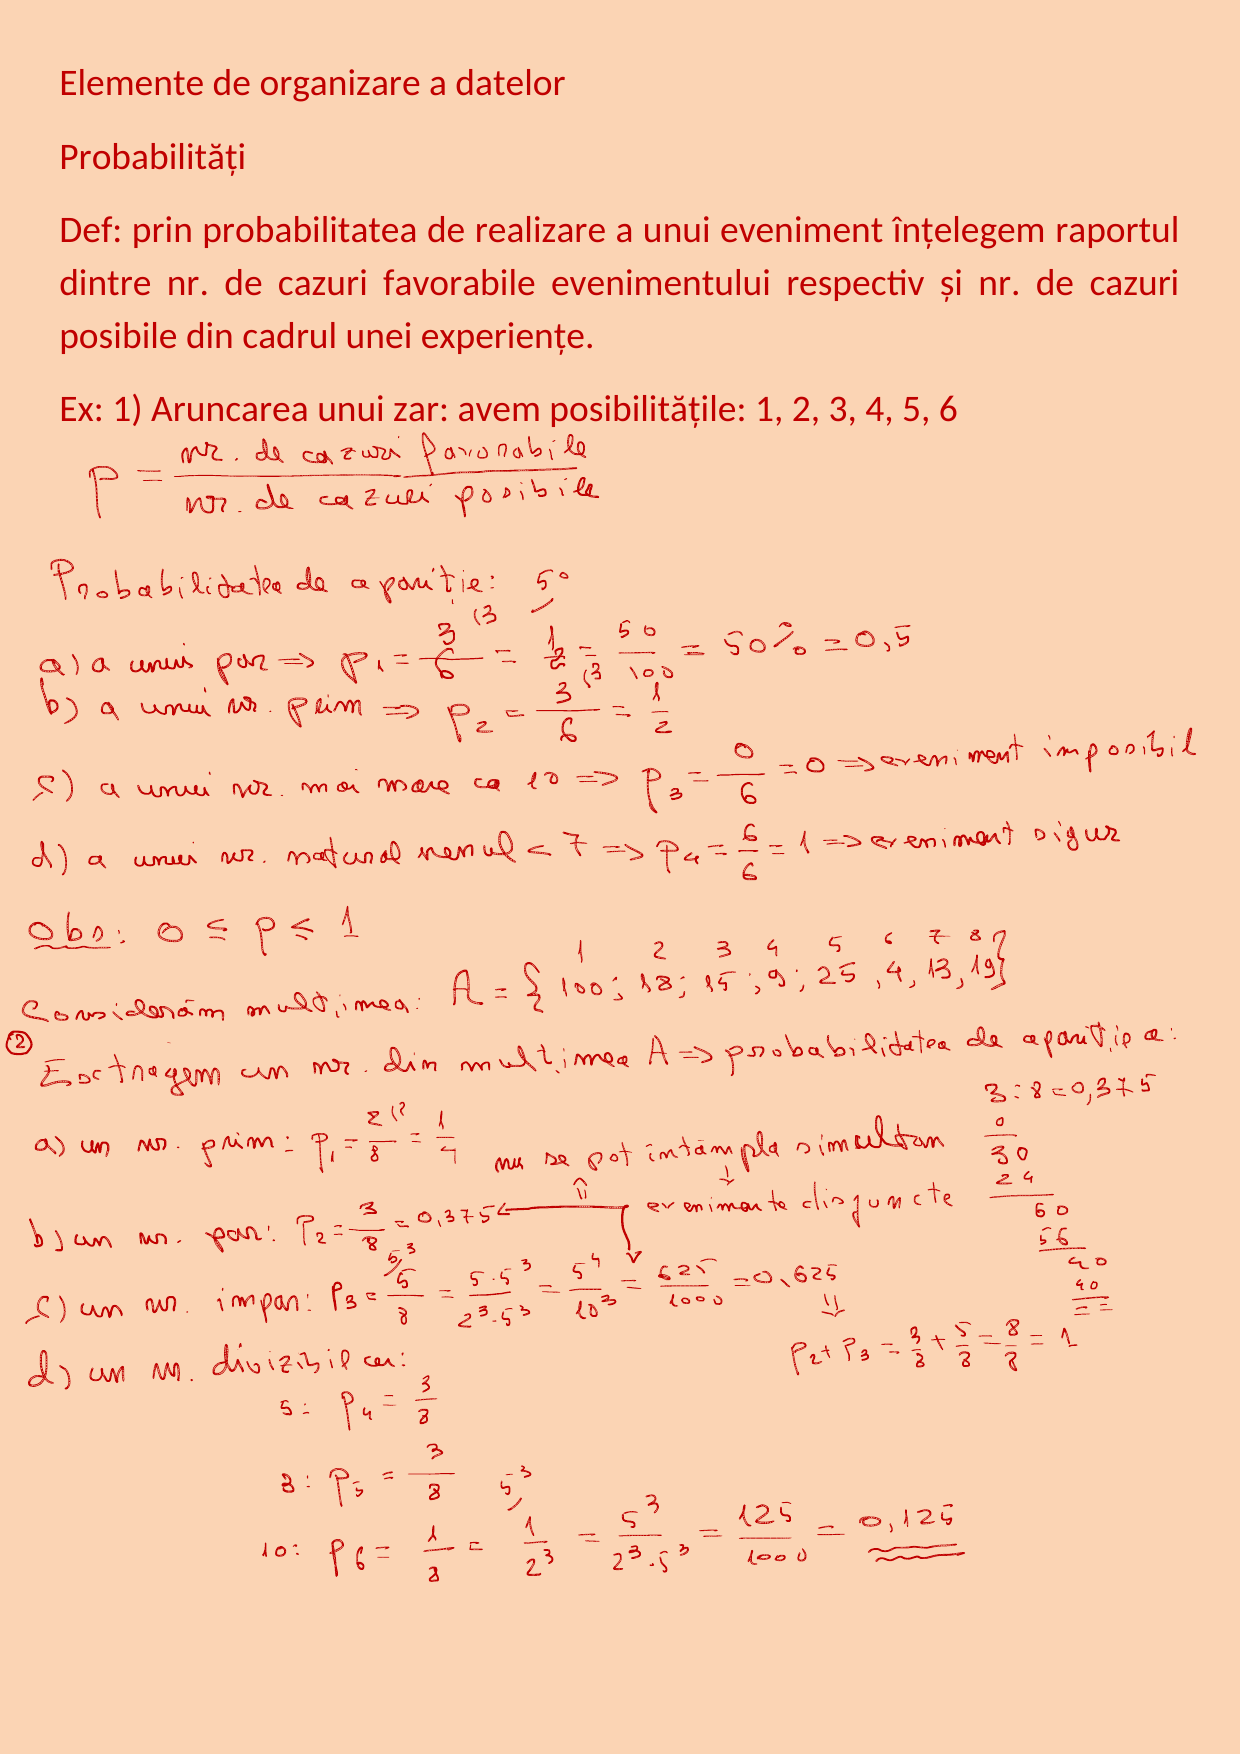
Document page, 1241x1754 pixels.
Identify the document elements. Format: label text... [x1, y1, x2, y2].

text Elemente de organizare a datelor [59, 59, 1181, 105]
text Probabilități [59, 133, 1181, 178]
text Ex: 1) Aruncarea unui zar: avem posibilitățile: 1, 2, 3, 4, 5, 6 [59, 385, 1181, 431]
text Def: prin probabilitatea de realizare a unui eveniment înțelegem raportul dintre nr. de cazuri favorabile evenimentului respectiv și nr. de cazuri posibile din cadrul unei experiențe. [59, 206, 1181, 357]
